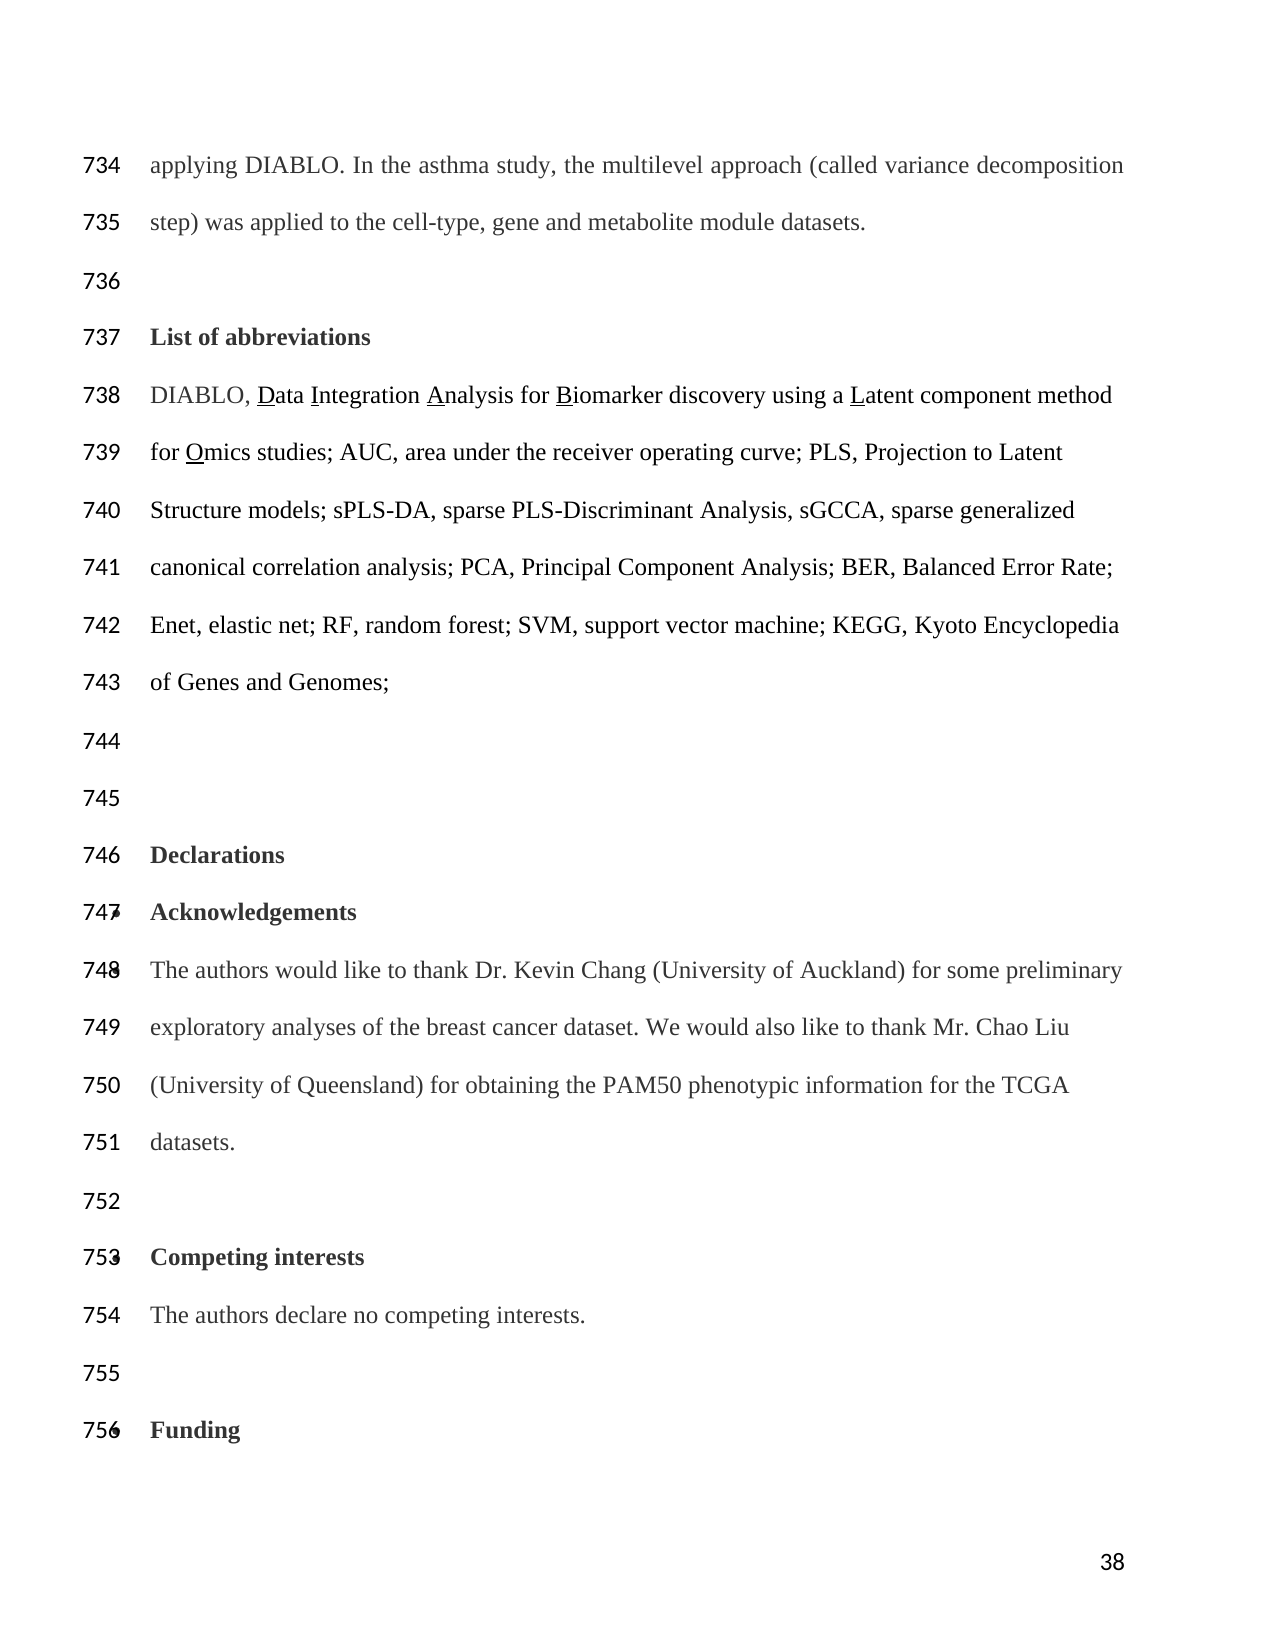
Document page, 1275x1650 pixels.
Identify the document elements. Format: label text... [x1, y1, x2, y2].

list Acknowledgements [112, 897, 1125, 926]
text The authors declare no competing interests. [150, 1300, 1125, 1329]
subtitle List of abbreviations [150, 322, 1125, 351]
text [150, 150, 1125, 236]
list Competing interests [112, 1242, 1125, 1271]
list Funding [112, 1415, 1125, 1444]
text DIABLO, Data Integration Analysis for Biomarker discovery using a Latent component method for Omics studies; AUC, area under the receiver operating curve; PLS, Projection to Latent Structure models; sPLS-DA, sparse PLS-Discriminant Analysis, sGCCA, sparse generalized canonical correlation analysis; PCA, Principal Component Analysis; BER, Balanced Error Rate; Enet, elastic net; RF, random forest; SVM, support vector machine; KEGG, Kyoto Encyclopedia of Genes and Genomes; [150, 380, 1125, 696]
subtitle Declarations [150, 840, 1125, 869]
list The authors would like to thank Dr. Kevin Chang (University of Auckland) for some preliminary exploratory analyses of the breast cancer dataset. We would also like to thank Mr. Chao Liu (University of Queensland) for obtaining the PAM50 phenotypic information for the TCGA datasets. [112, 955, 1125, 1156]
